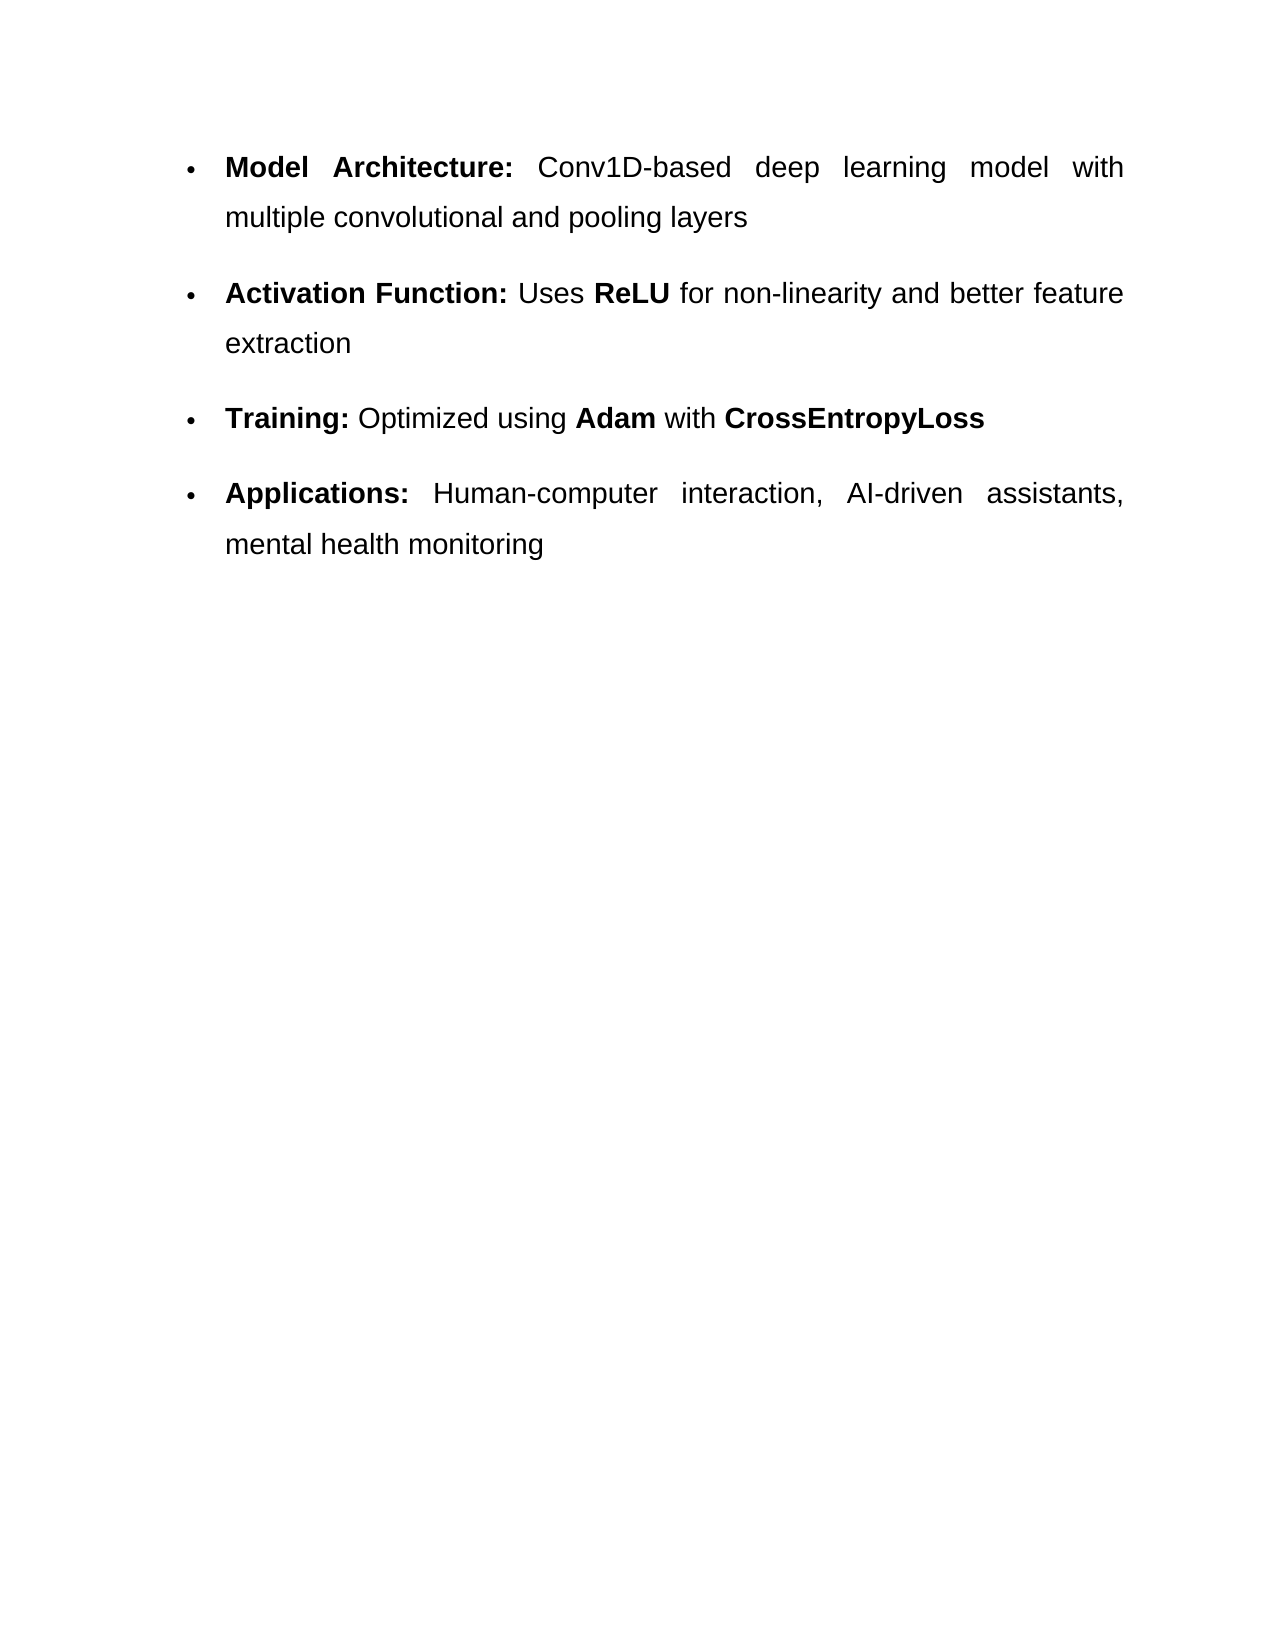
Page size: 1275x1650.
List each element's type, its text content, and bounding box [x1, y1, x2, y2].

list Activation Function: Uses ReLU for non-linearity and better feature extraction [187, 276, 1125, 359]
list Training: Optimized using Adam with CrossEntropyLoss [187, 401, 1125, 435]
list Model Architecture: Conv1D-based deep learning model with multiple convolutional and pooling layers [187, 150, 1125, 234]
list Applications: Human-computer interaction, AI-driven assistants, mental health monitoring [187, 477, 1125, 560]
